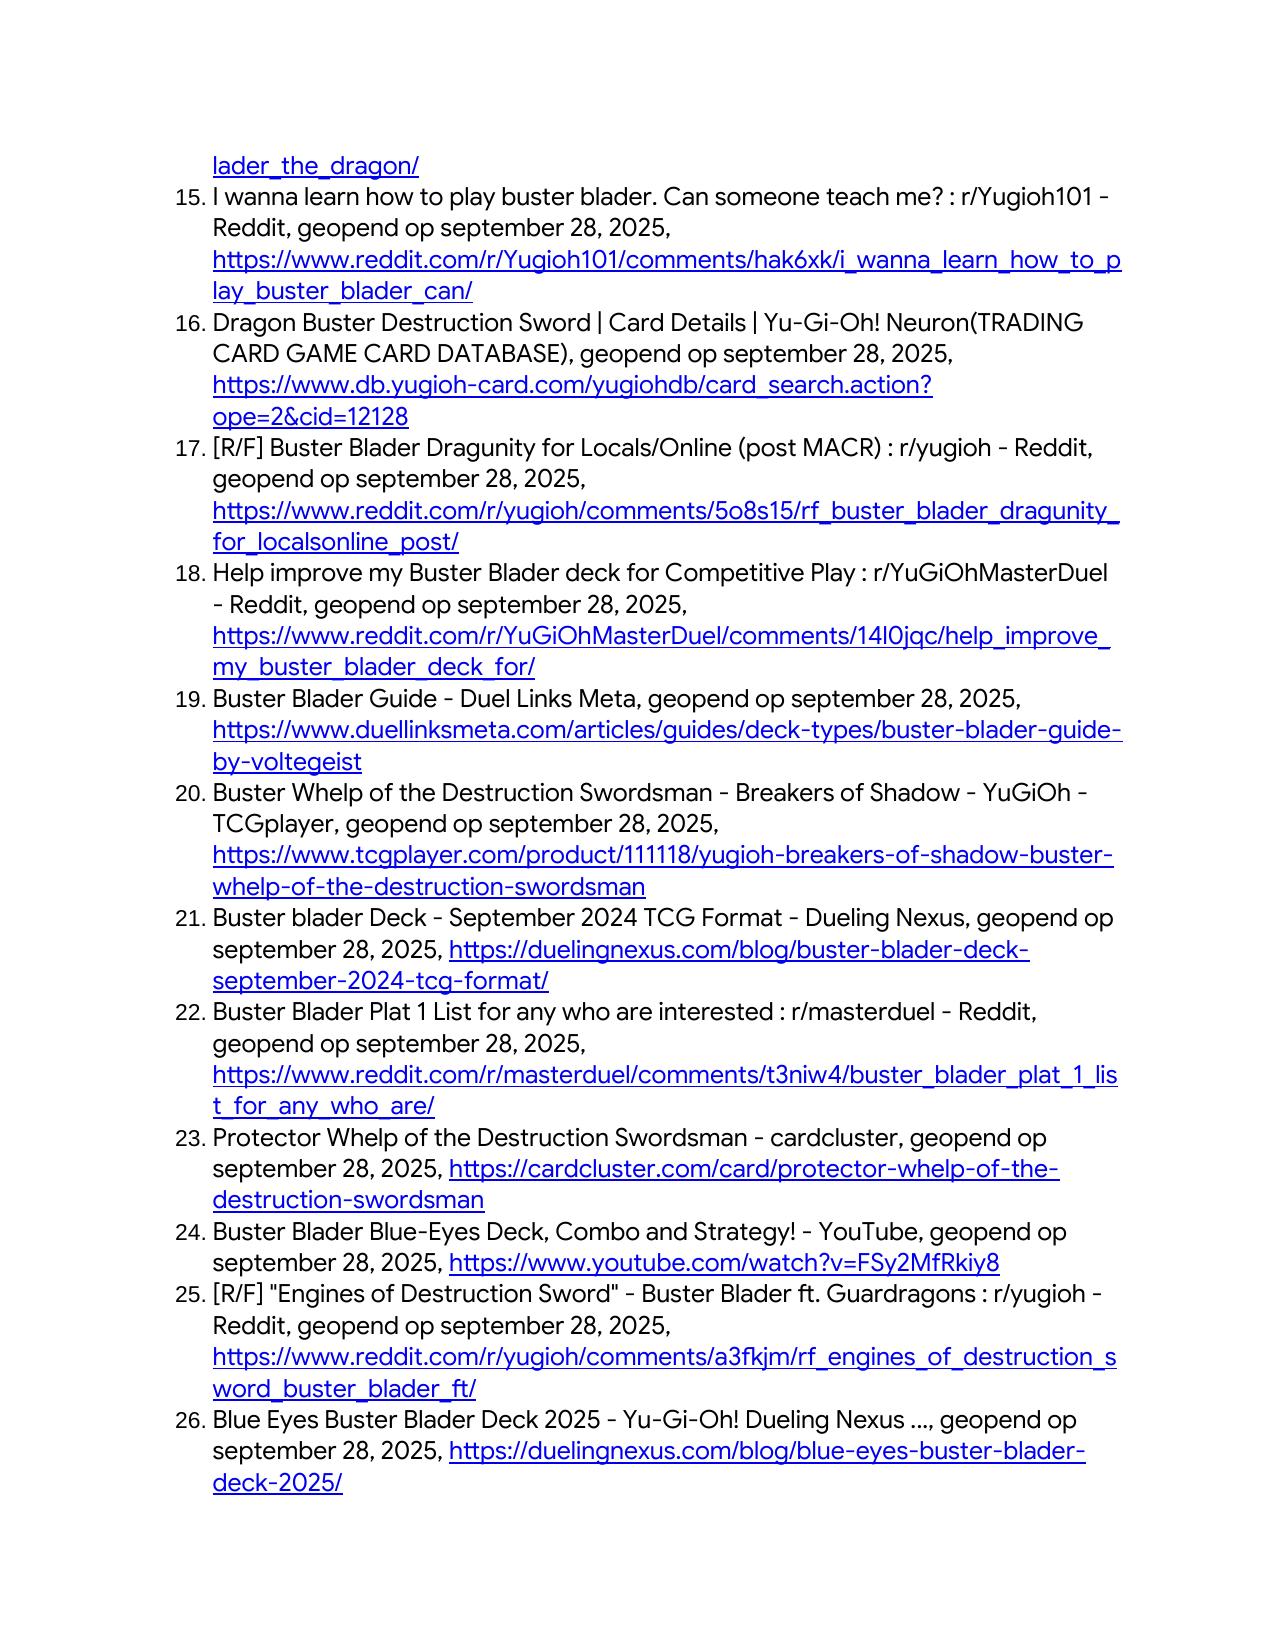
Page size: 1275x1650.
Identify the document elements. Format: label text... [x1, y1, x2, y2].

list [175, 150, 1125, 181]
list Buster Blader Blue-Eyes Deck, Combo and Strategy! - YouTube, geopend op september 28, 2025, https://www.youtube.com/watch?v=FSy2MfRkiy8 [175, 1216, 1125, 1279]
list Help improve my Buster Blader deck for Competitive Play : r/YuGiOhMasterDuel - Reddit, geopend op september 28, 2025, https://www.reddit.com/r/YuGiOhMasterDuel/comments/14l0jqc/help_improve_my_buster_blader_deck_for/ [175, 558, 1125, 683]
list Buster blader Deck - September 2024 TCG Format - Dueling Nexus, geopend op september 28, 2025, https://duelingnexus.com/blog/buster-blader-deck-september-2024-tcg-format/ [175, 902, 1125, 997]
list [R/F] Buster Blader Dragunity for Locals/Online (post MACR) : r/yugioh - Reddit, geopend op september 28, 2025, https://www.reddit.com/r/yugioh/comments/5o8s15/rf_buster_blader_dragunity_for_localsonline_post/ [175, 432, 1125, 558]
list [R/F] "Engines of Destruction Sword" - Buster Blader ft. Guardragons : r/yugioh - Reddit, geopend op september 28, 2025, https://www.reddit.com/r/yugioh/comments/a3fkjm/rf_engines_of_destruction_sword_buster_blader_ft/ [175, 1279, 1125, 1404]
list I wanna learn how to play buster blader. Can someone teach me? : r/Yugioh101 - Reddit, geopend op september 28, 2025, https://www.reddit.com/r/Yugioh101/comments/hak6xk/i_wanna_learn_how_to_play_buster_blader_can/ [175, 181, 1125, 307]
list Protector Whelp of the Destruction Swordsman - cardcluster, geopend op september 28, 2025, https://cardcluster.com/card/protector-whelp-of-the-destruction-swordsman [175, 1122, 1125, 1216]
list Dragon Buster Destruction Sword | Card Details | Yu-Gi-Oh! Neuron(TRADING CARD GAME CARD DATABASE), geopend op september 28, 2025, https://www.db.yugioh-card.com/yugiohdb/card_search.action?ope=2&cid=12128 [175, 307, 1125, 432]
list Blue Eyes Buster Blader Deck 2025 - Yu-Gi-Oh! Dueling Nexus ..., geopend op september 28, 2025, https://duelingnexus.com/blog/blue-eyes-buster-blader-deck-2025/ [175, 1404, 1125, 1498]
list Buster Whelp of the Destruction Swordsman - Breakers of Shadow - YuGiOh - TCGplayer, geopend op september 28, 2025, https://www.tcgplayer.com/product/111118/yugioh-breakers-of-shadow-buster-whelp-of-the-destruction-swordsman [175, 777, 1125, 902]
list Buster Blader Guide - Duel Links Meta, geopend op september 28, 2025, https://www.duellinksmeta.com/articles/guides/deck-types/buster-blader-guide-by-voltegeist [175, 683, 1125, 777]
list Buster Blader Plat 1 List for any who are interested : r/masterduel - Reddit, geopend op september 28, 2025, https://www.reddit.com/r/masterduel/comments/t3niw4/buster_blader_plat_1_list_for_any_who_are/ [175, 997, 1125, 1122]
